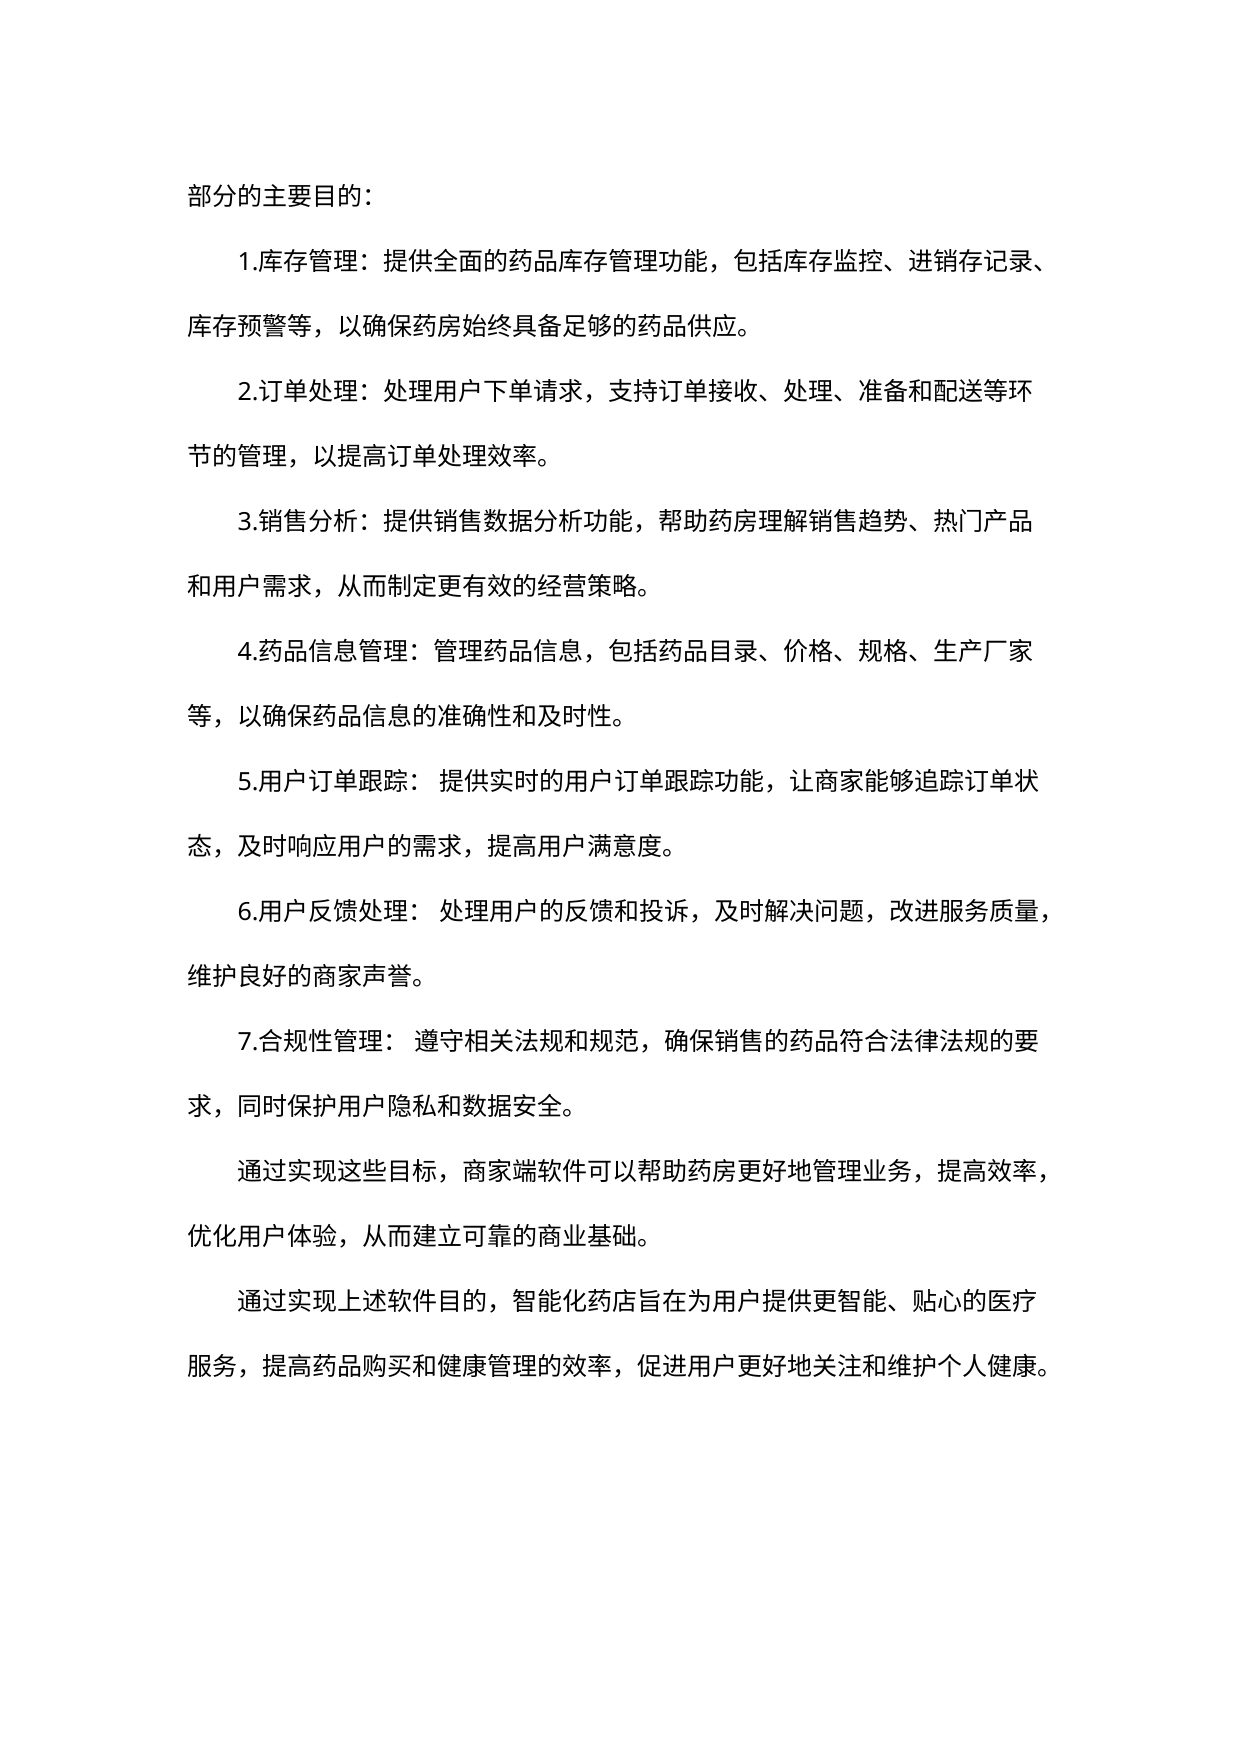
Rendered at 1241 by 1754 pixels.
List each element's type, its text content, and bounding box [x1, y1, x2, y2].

text 2.订单处理：处理用户下单请求，支持订单接收、处理、准备和配送等环节的管理，以提高订单处理效率。 [187, 357, 1053, 487]
text 6.用户反馈处理： 处理用户的反馈和投诉，及时解决问题，改进服务质量，维护良好的商家声誉。 [187, 877, 1053, 1007]
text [187, 162, 1053, 227]
text 通过实现上述软件目的，智能化药店旨在为用户提供更智能、贴心的医疗服务，提高药品购买和健康管理的效率，促进用户更好地关注和维护个人健康。 [187, 1267, 1053, 1397]
text 5.用户订单跟踪： 提供实时的用户订单跟踪功能，让商家能够追踪订单状态，及时响应用户的需求，提高用户满意度。 [187, 747, 1053, 877]
text 3.销售分析：提供销售数据分析功能，帮助药房理解销售趋势、热门产品和用户需求，从而制定更有效的经营策略。 [187, 487, 1053, 617]
text 1.库存管理：提供全面的药品库存管理功能，包括库存监控、进销存记录、库存预警等，以确保药房始终具备足够的药品供应。 [187, 227, 1053, 357]
text 7.合规性管理： 遵守相关法规和规范，确保销售的药品符合法律法规的要求，同时保护用户隐私和数据安全。 [187, 1007, 1053, 1137]
text 通过实现这些目标，商家端软件可以帮助药房更好地管理业务，提高效率，优化用户体验，从而建立可靠的商业基础。 [187, 1137, 1053, 1267]
text 4.药品信息管理：管理药品信息，包括药品目录、价格、规格、生产厂家等，以确保药品信息的准确性和及时性。 [187, 617, 1053, 747]
